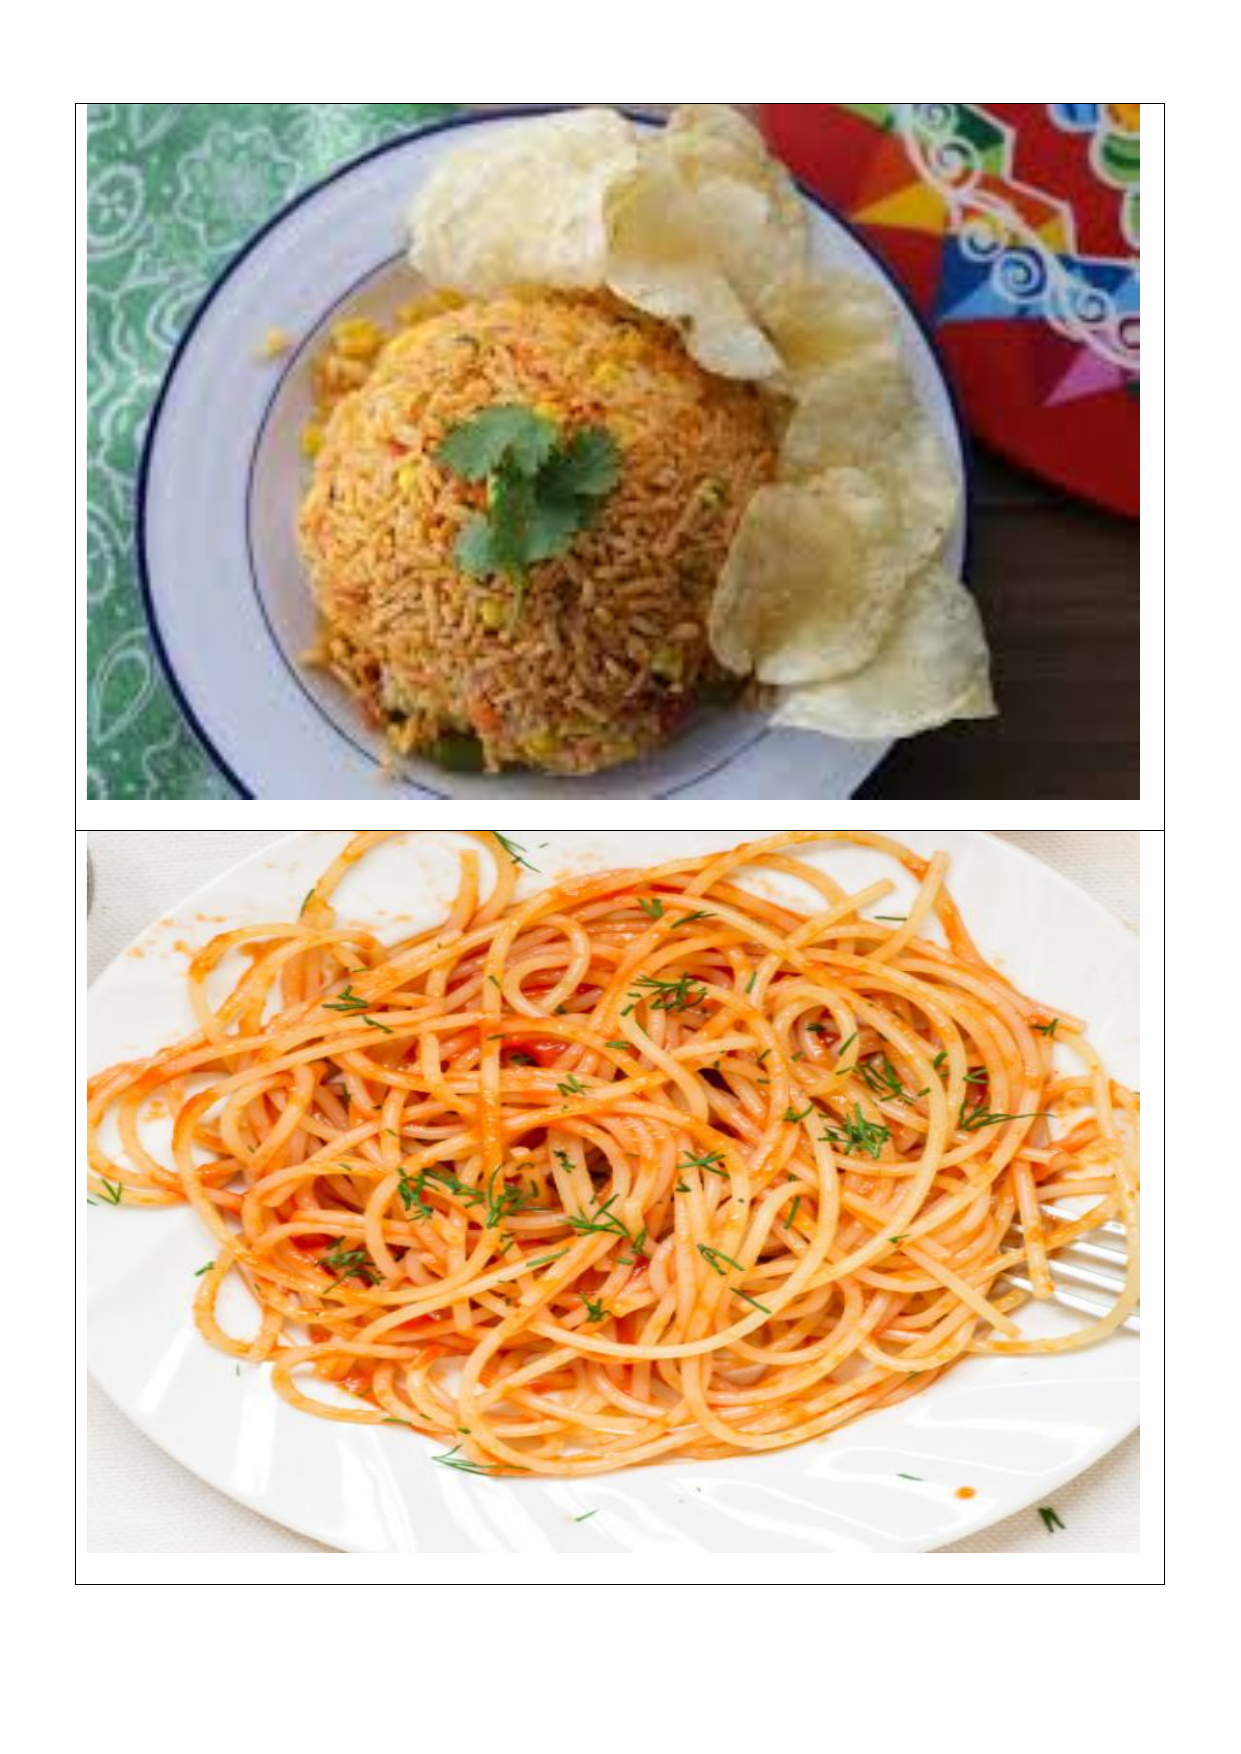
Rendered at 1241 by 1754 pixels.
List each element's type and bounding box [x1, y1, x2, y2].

picture [86, 104, 1140, 800]
picture [86, 831, 1140, 1553]
table_header [76, 104, 1164, 830]
table_cell [76, 831, 1164, 1583]
